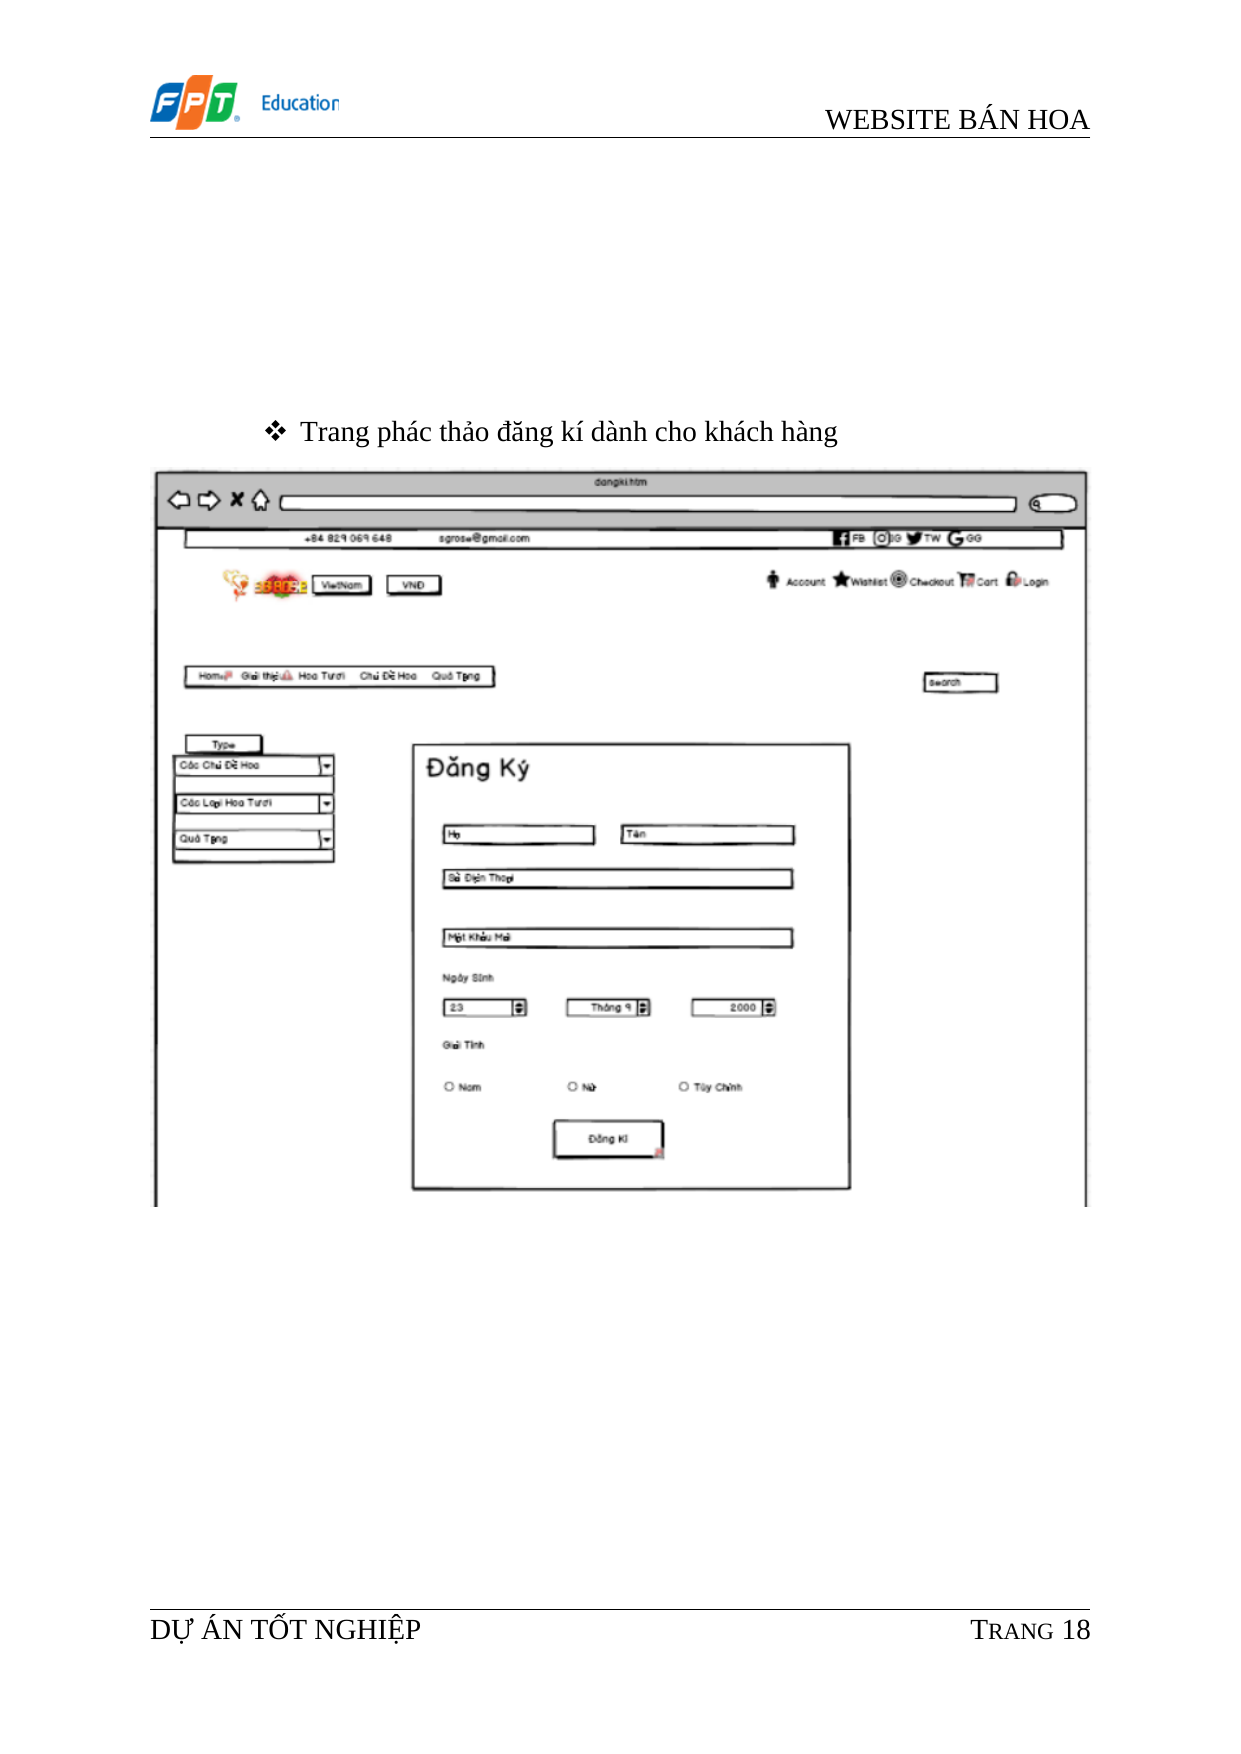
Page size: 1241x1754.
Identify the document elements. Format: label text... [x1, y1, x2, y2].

picture [150, 75, 339, 130]
picture [150, 467, 1092, 1207]
list Trang phác thảo đăng kí dành cho khách hàng [262, 414, 1090, 448]
